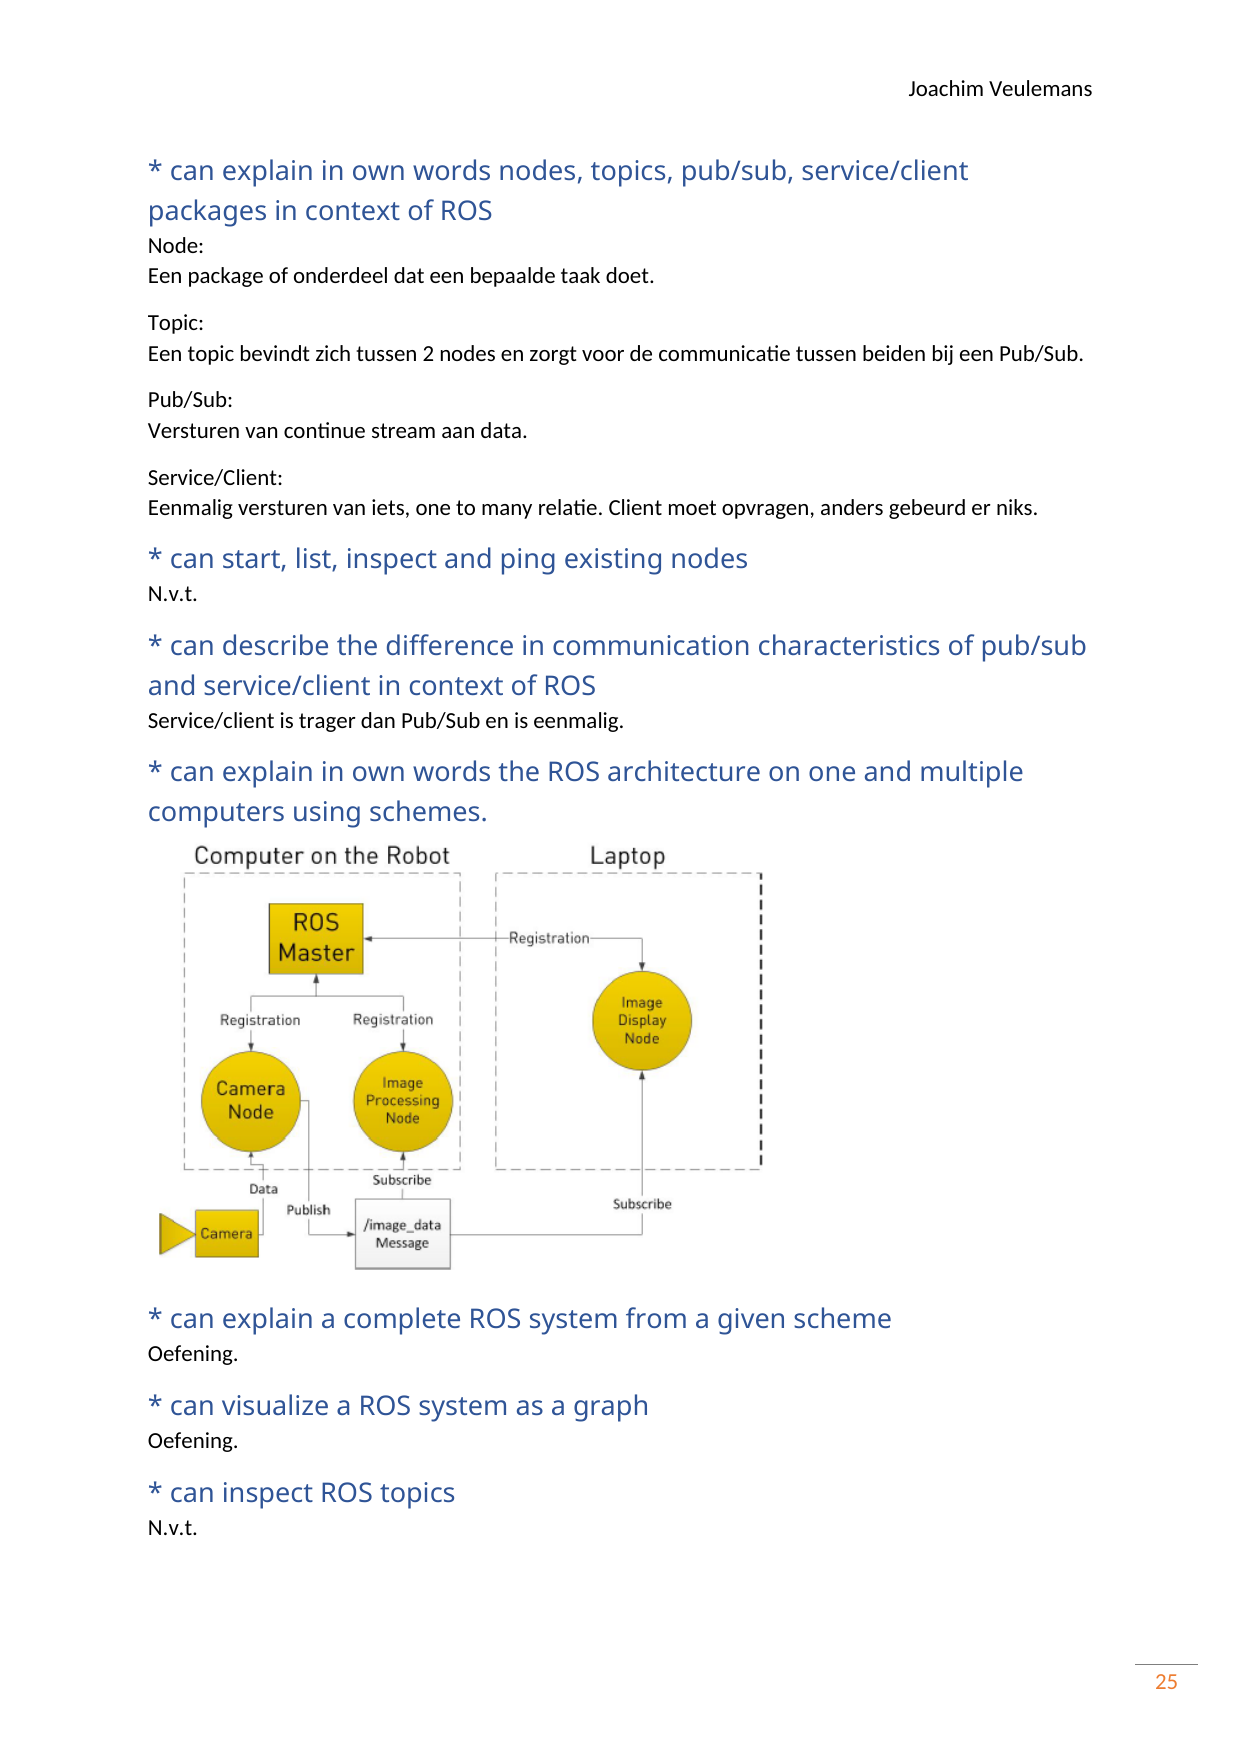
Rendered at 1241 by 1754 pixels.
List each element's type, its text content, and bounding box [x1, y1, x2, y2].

text N.v.t. [148, 579, 1093, 607]
picture [147, 832, 787, 1281]
text Service/Client: Eenmalig versturen van iets, one to many relatie. Client moet opvragen, anders gebeurd er niks. [148, 463, 1093, 521]
subtitle * can visualize a ROS system as a graph [148, 1386, 1093, 1423]
text Pub/Sub: Versturen van continue stream aan data. [148, 386, 1093, 444]
subtitle * can explain in own words nodes, topics, pub/sub, service/client packages in context of ROS [148, 152, 1093, 228]
subtitle * can start, list, inspect and ping existing nodes [148, 540, 1093, 577]
text Node: Een package of onderdeel dat een bepaalde taak doet. [148, 231, 1093, 289]
subtitle * can describe the difference in communication characteristics of pub/sub and service/client in context of ROS [148, 626, 1093, 703]
text Oefening. [148, 1339, 1093, 1367]
subtitle * can explain a complete ROS system from a given scheme [148, 1300, 1093, 1337]
subtitle * can explain in own words the ROS architecture on one and multiple computers using schemes. [148, 753, 1093, 829]
subtitle * can inspect ROS topics [148, 1473, 1093, 1510]
text Service/client is trager dan Pub/Sub en is eenmalig. [148, 706, 1093, 734]
text Oefening. [148, 1426, 1093, 1454]
text N.v.t. [148, 1513, 1093, 1541]
text Topic: Een topic bevindt zich tussen 2 nodes en zorgt voor de communicatie tussen beiden bij een Pub/Sub. [148, 308, 1093, 367]
